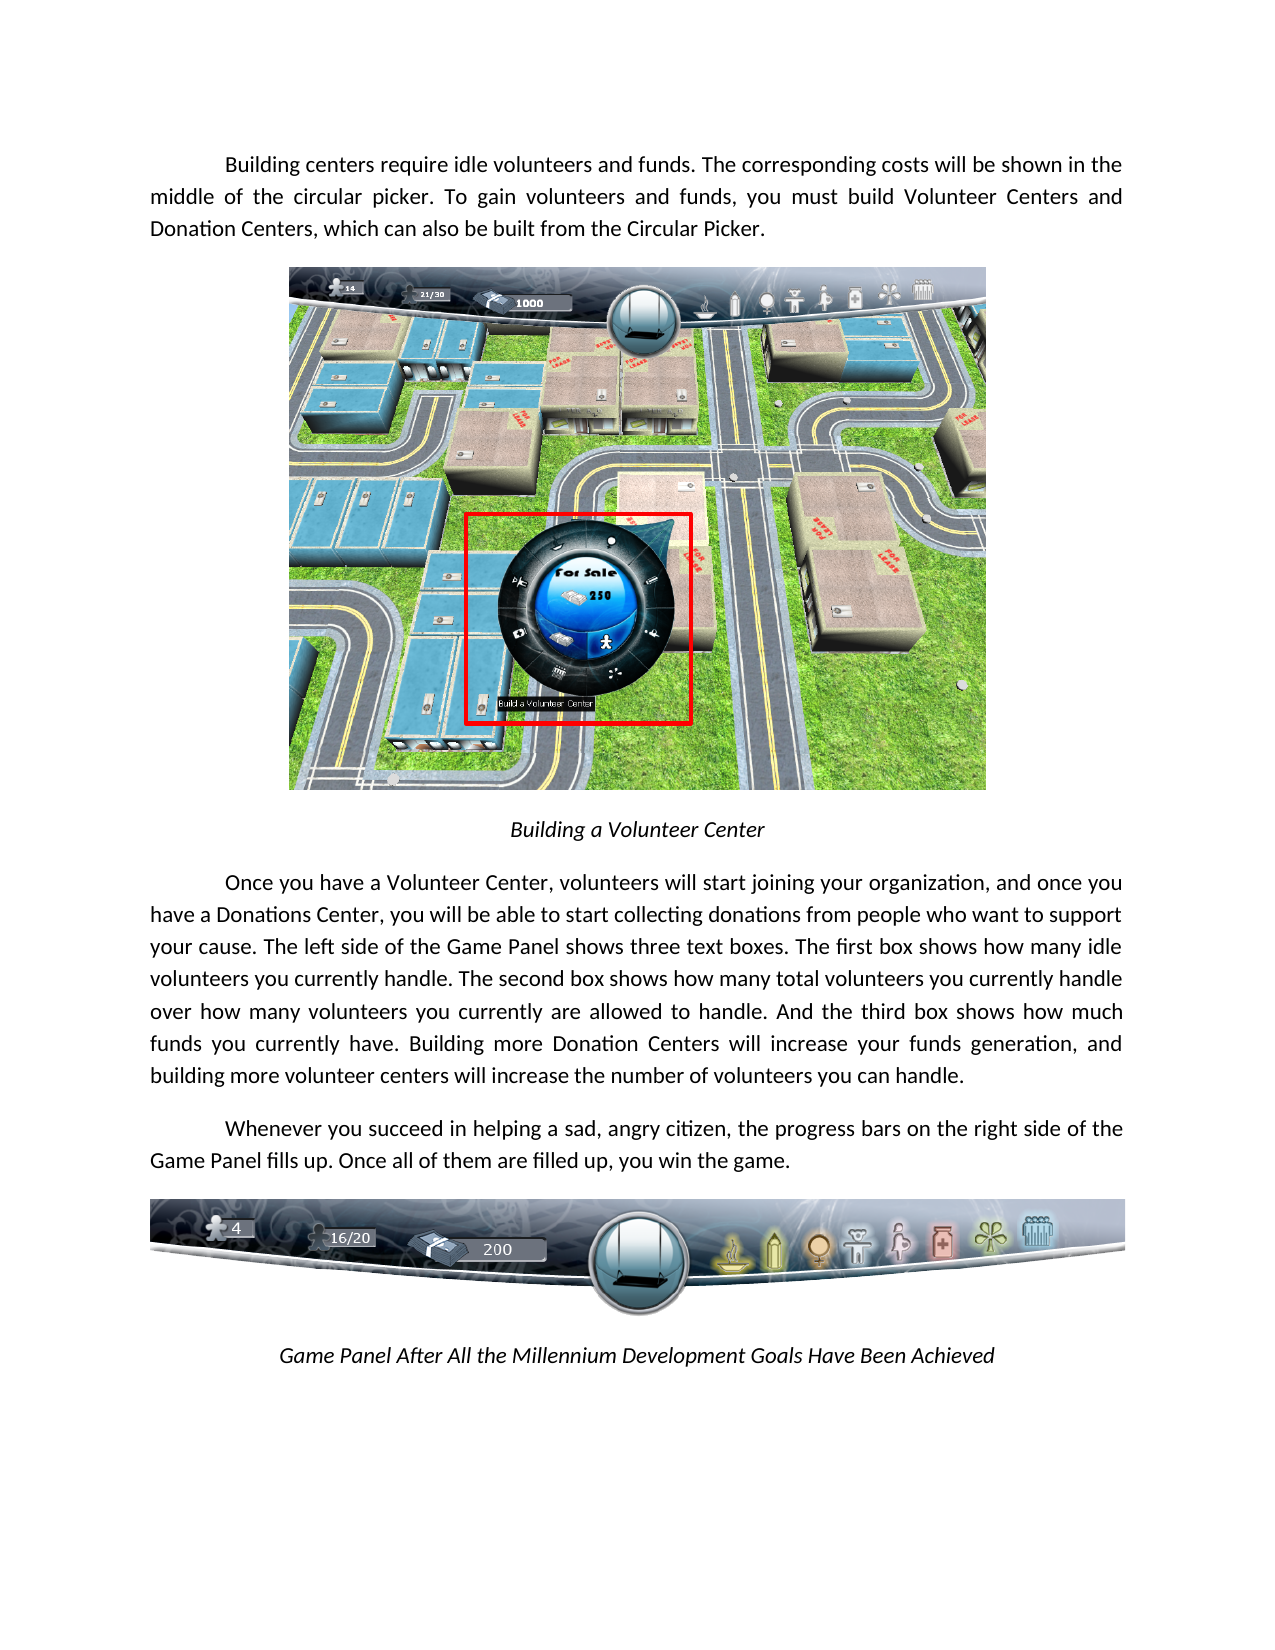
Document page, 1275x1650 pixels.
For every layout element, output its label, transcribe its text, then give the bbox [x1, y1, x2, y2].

text Game Panel After All the Millennium Development Goals Have Been Achieved [150, 1341, 1125, 1369]
text Building centers require idle volunteers and funds. The corresponding costs will be shown in the middle of the circular picker. To gain volunteers and funds, you must build Volunteer Centers and Donation Centers, which can also be built from the Circular Picker. [150, 150, 1125, 242]
picture [289, 267, 986, 790]
picture [150, 1199, 1125, 1317]
text Whenever you succeed in helping a sad, angry citizen, the progress bars on the right side of the Game Panel fills up. Once all of them are filled up, you win the game. [150, 1114, 1125, 1174]
text Building a Volunteer Center [150, 815, 1125, 843]
text Once you have a Volunteer Center, volunteers will start joining your organization, and once you have a Donations Center, you will be able to start collecting donations from people who want to support your cause. The left side of the Game Panel shows three text boxes. The first box shows how many idle volunteers you currently handle. The second box shows how many total volunteers you currently handle over how many volunteers you currently are allowed to handle. And the third box shows how much funds you currently have. Building more Donation Centers will increase your funds generation, and building more volunteer centers will increase the number of volunteers you can handle. [150, 868, 1125, 1089]
